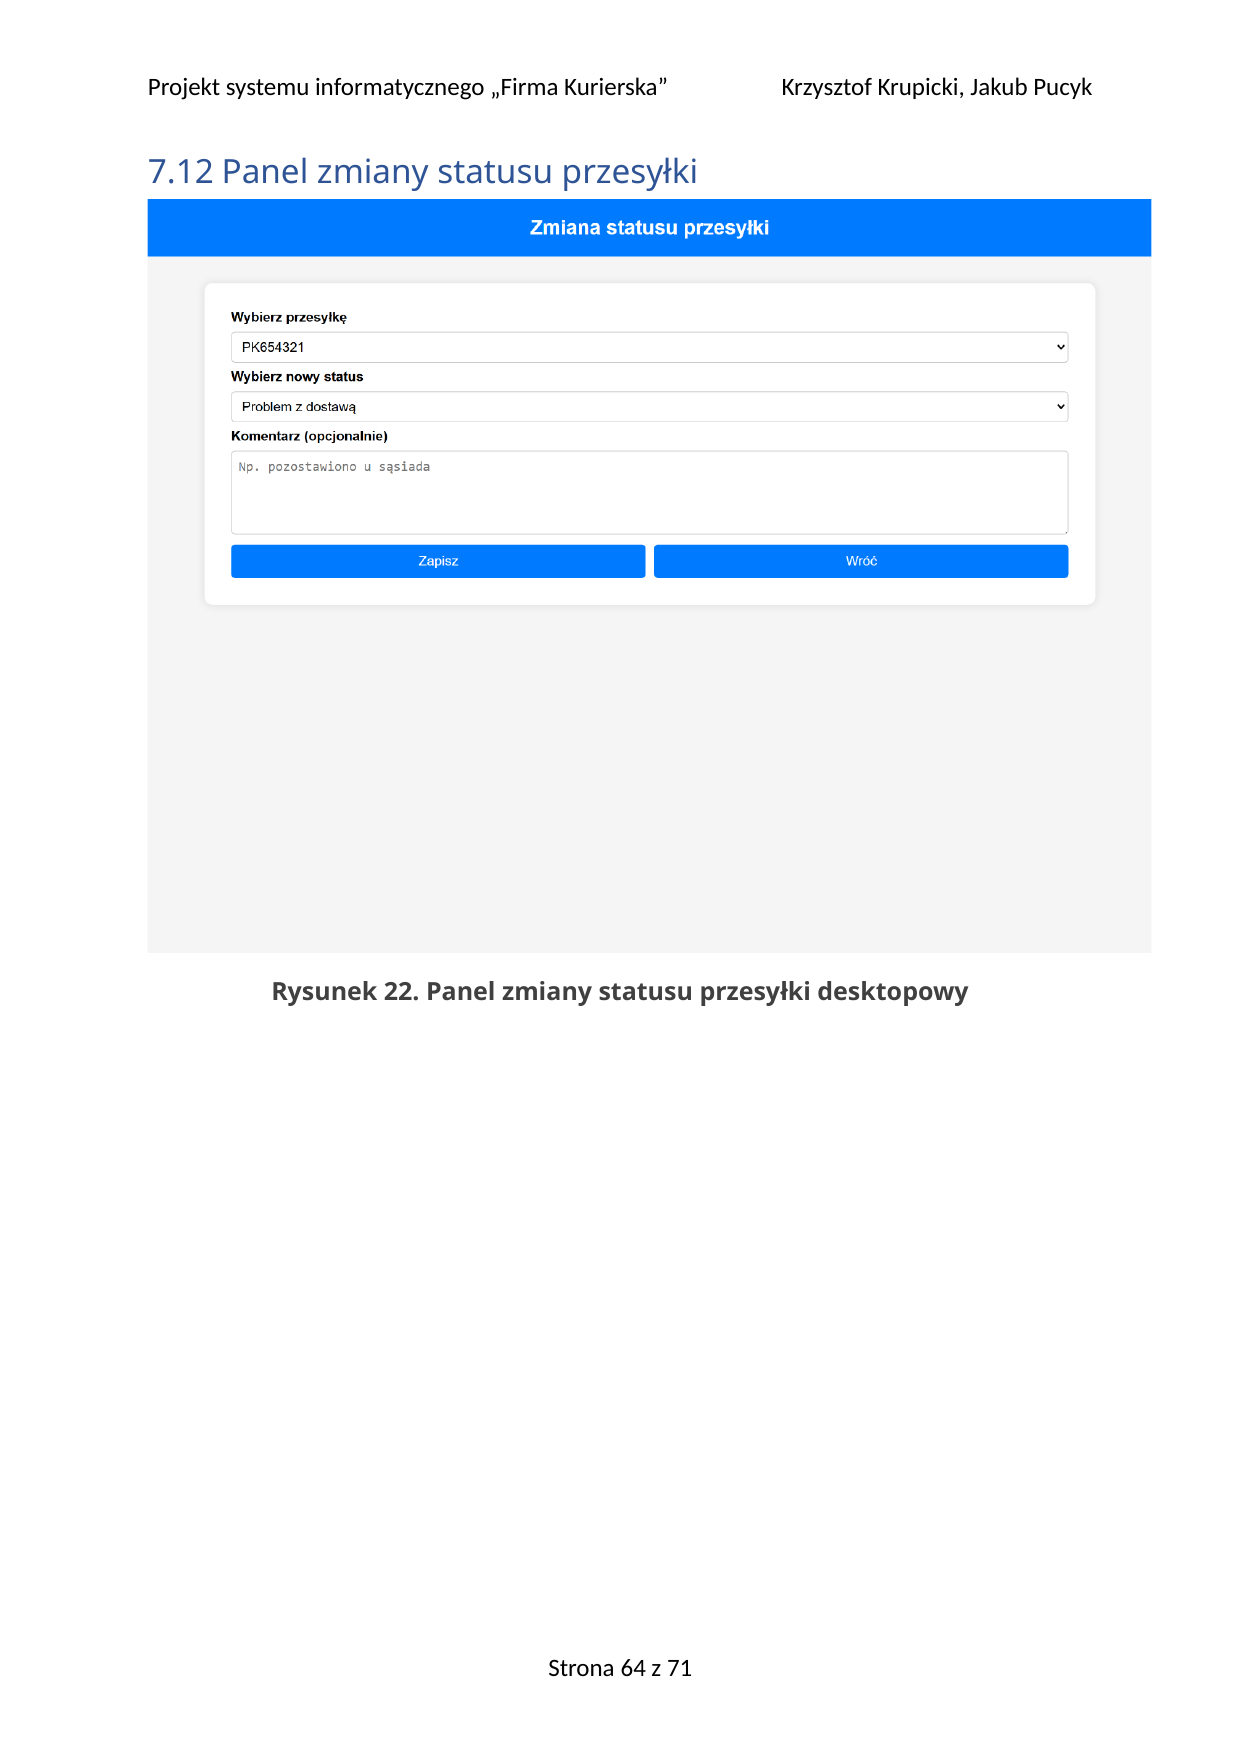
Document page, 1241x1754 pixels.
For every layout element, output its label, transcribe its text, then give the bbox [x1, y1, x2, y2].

text Rysunek 22. Panel zmiany statusu przesyłki desktopowy [148, 974, 1093, 1008]
subtitle 7.12 Panel zmiany statusu przesyłki [148, 148, 1093, 193]
picture [147, 199, 1152, 953]
